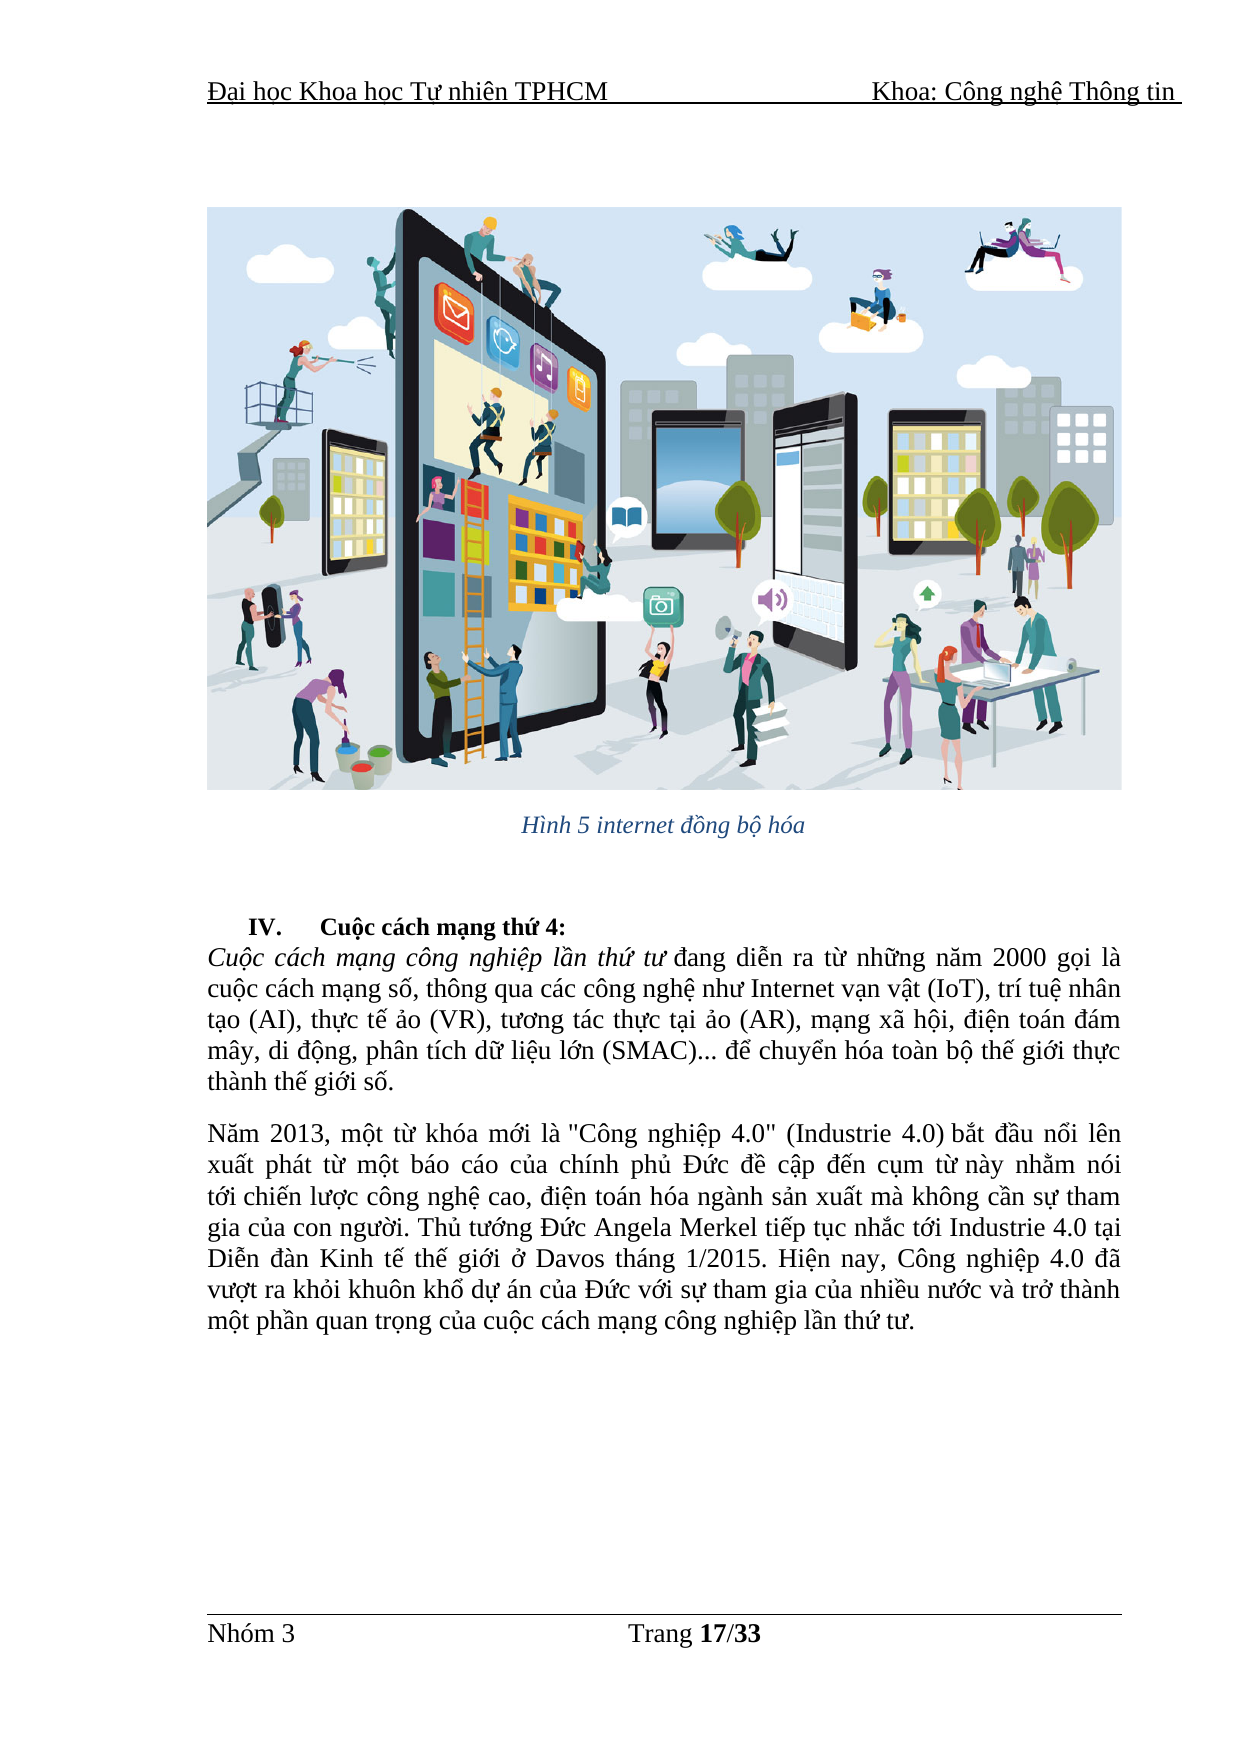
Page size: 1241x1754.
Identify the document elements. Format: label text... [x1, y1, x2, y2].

picture [207, 207, 1122, 790]
text Cuộc cách mạng công nghiệp lần thứ tư đang diễn ra từ những năm 2000 gọi là cuộc cách mạng số, thông qua các công nghệ như Internet vạn vật (IoT), trí tuệ nhân tạo (AI), thực tế ảo (VR), tương tác thực tại ảo (AR), mạng xã hội, điện toán đám mây, di động, phân tích dữ liệu lớn (SMAC)... để chuyển hóa toàn bộ thế giới thực thành thế giới số. [207, 941, 1122, 1097]
text Hình 5 internet đồng bộ hóa [207, 811, 1122, 839]
text Năm 2013, một từ khóa mới là "Công nghiệp 4.0" (Industrie 4.0) bắt đầu nổi lên xuất phát từ một báo cáo của chính phủ Đức đề cập đến cụm từ này nhằm nói tới chiến lược công nghệ cao, điện toán hóa ngành sản xuất mà không cần sự tham gia của con người. Thủ tướng Đức Angela Merkel tiếp tục nhắc tới Industrie 4.0 tại Diễn đàn Kinh tế thế giới ở Davos tháng 1/2015. Hiện nay, Công nghiệp 4.0 đã vượt ra khỏi khuôn khổ dự án của Đức với sự tham gia của nhiều nước và trở thành một phần quan trọng của cuộc cách mạng công nghiệp lần thứ tư. [207, 1117, 1122, 1335]
subtitle Cuộc cách mạng thứ 4: [282, 912, 1122, 941]
